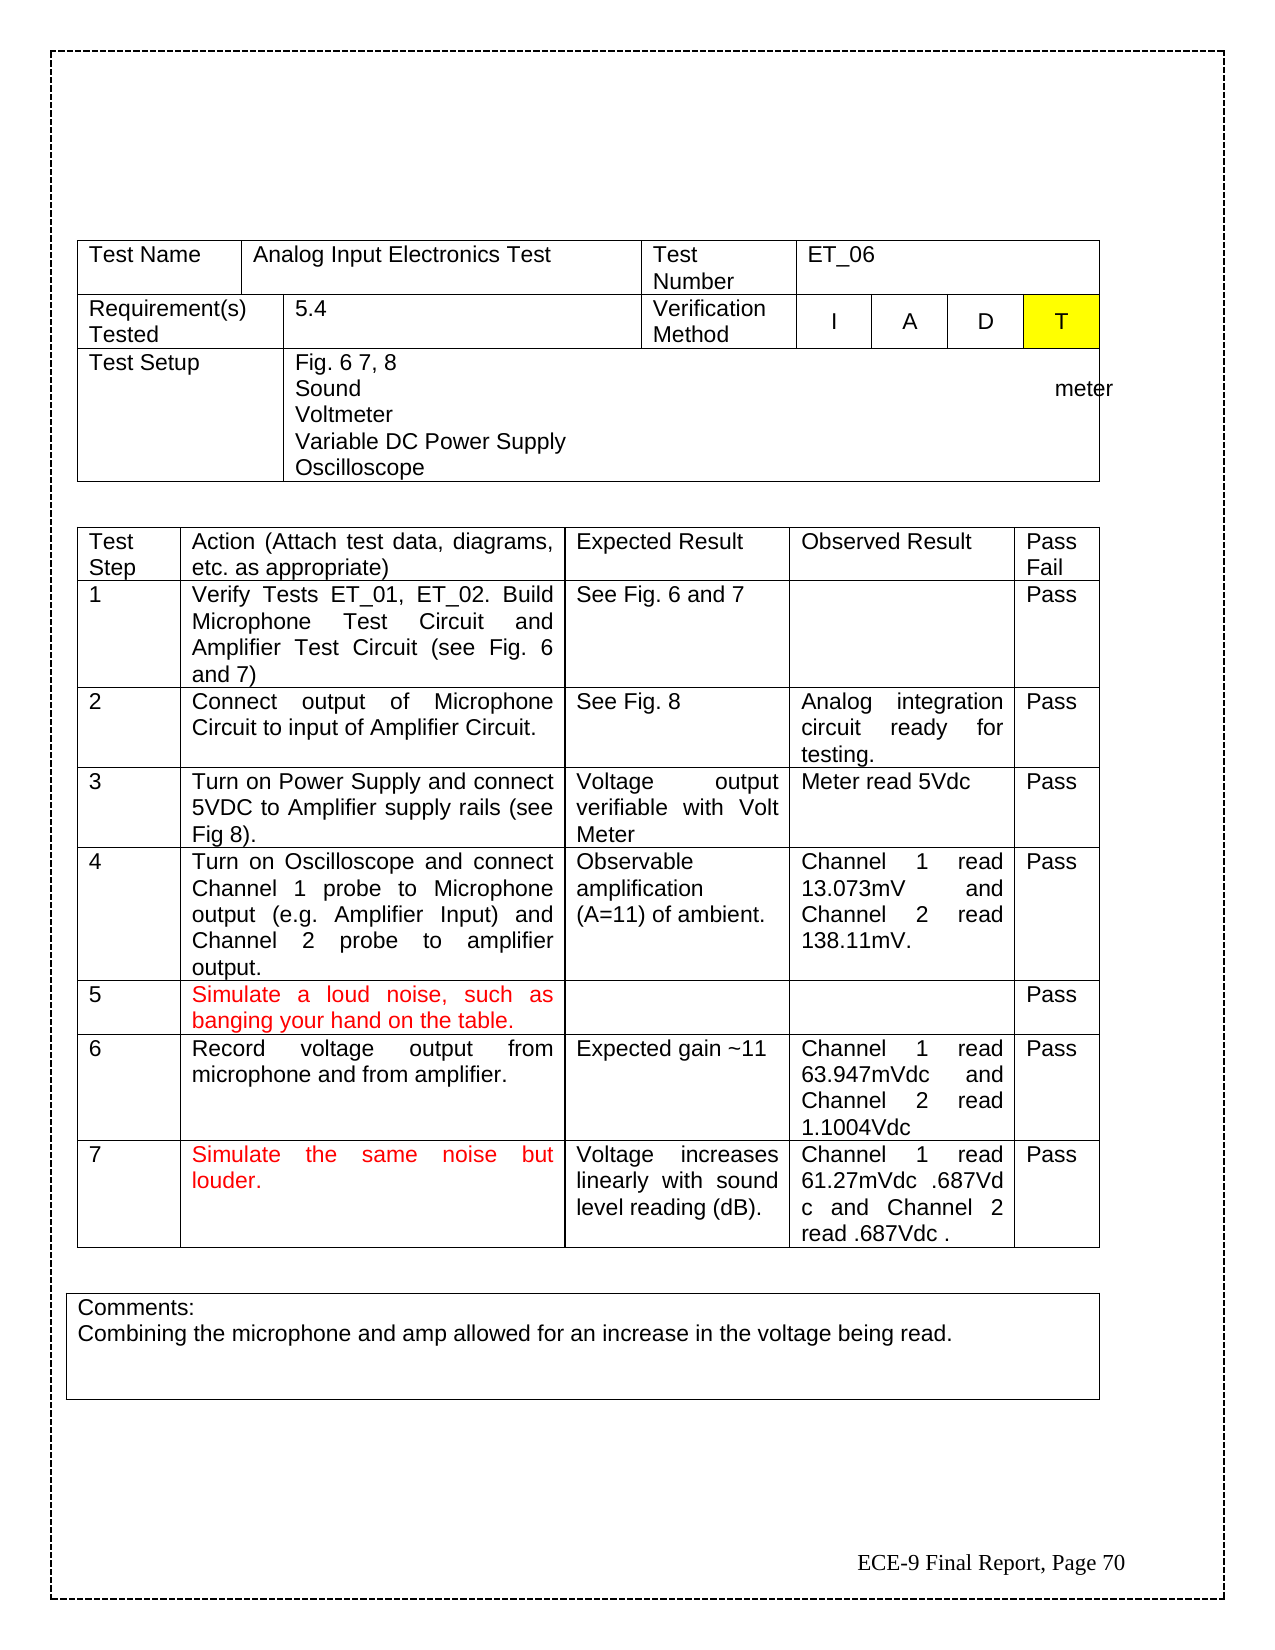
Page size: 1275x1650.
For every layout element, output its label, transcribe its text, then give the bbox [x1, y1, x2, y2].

table_cell T [1024, 295, 1099, 348]
table_cell [790, 981, 1014, 1034]
table_cell Pass [1015, 848, 1099, 980]
table_cell 6 [78, 1035, 180, 1140]
table_cell Channel 1 read 61.27mVdc .687Vdc and Channel 2 read .687Vdc . [790, 1141, 1014, 1247]
table_cell Channel 1 read 13.073mV and Channel 2 read 138.11mV. [790, 848, 1014, 980]
table_cell Pass [1015, 981, 1099, 1034]
table_cell Expected gain ~11 [566, 1035, 789, 1140]
table_header ET_06 [797, 241, 1099, 294]
table_cell Pass [1015, 768, 1099, 847]
table_cell See Fig. 8 [566, 688, 789, 767]
table_cell Record voltage output from microphone and from amplifier. [181, 1035, 564, 1140]
table_cell Verification Method [642, 295, 796, 348]
table_cell D [948, 295, 1023, 348]
table_cell Turn on Oscilloscope and connect Channel 1 probe to Microphone output (e.g. Amplifier Input) and Channel 2 probe to amplifier output. [181, 848, 564, 980]
table_cell Pass [1015, 1141, 1099, 1247]
table_cell Fig. 6 7, 8 Sound meter Voltmeter Variable DC Power Supply Oscilloscope [284, 349, 1099, 481]
table_header Comments: Combining the microphone and amp allowed for an increase in the voltage being read. [67, 1294, 1099, 1399]
table_cell See Fig. 6 and 7 [566, 581, 789, 687]
table_cell Pass [1015, 1035, 1099, 1140]
table_cell Channel 1 read 63.947mVdc and Channel 2 read 1.1004Vdc [790, 1035, 1014, 1140]
table_cell 1 [78, 581, 180, 687]
table_cell 5.4 [284, 295, 641, 348]
table_cell A [872, 295, 947, 348]
table_cell Voltage increases linearly with sound level reading (dB). [566, 1141, 789, 1247]
table_cell 4 [78, 848, 180, 980]
table_cell [790, 581, 1014, 687]
table_cell Pass [1015, 581, 1099, 687]
table_cell Test Setup [78, 349, 283, 481]
table_header Analog Input Electronics Test [242, 241, 641, 294]
table_header Test Step [78, 528, 180, 580]
table_cell Meter read 5Vdc [790, 768, 1014, 847]
table_cell Simulate the same noise but louder. [181, 1141, 564, 1247]
table_header Test Number [642, 241, 796, 294]
table_cell 3 [78, 768, 180, 847]
table_header Expected Result [566, 528, 789, 580]
table_cell 5 [78, 981, 180, 1034]
table_header Action (Attach test data, diagrams, etc. as appropriate) [181, 528, 564, 580]
table_cell Simulate a loud noise, such as banging your hand on the table. [181, 981, 564, 1034]
table_cell Voltage output verifiable with Volt Meter [566, 768, 789, 847]
table_cell Pass [1015, 688, 1099, 767]
table_cell [566, 981, 789, 1034]
table_header Test Name [78, 241, 241, 294]
table_cell I [797, 295, 871, 348]
table_cell Observable amplification (A=11) of ambient. [566, 848, 789, 980]
table_header Observed Result [790, 528, 1014, 580]
table_header Pass Fail [1015, 528, 1099, 580]
table_cell 2 [78, 688, 180, 767]
table_cell 7 [78, 1141, 180, 1247]
table_cell Requirement(s) Tested [78, 295, 283, 348]
table_cell Connect output of Microphone Circuit to input of Amplifier Circuit. [181, 688, 564, 767]
table_cell Turn on Power Supply and connect 5VDC to Amplifier supply rails (see Fig 8). [181, 768, 564, 847]
table_cell Verify Tests ET_01, ET_02. Build Microphone Test Circuit and Amplifier Test Circuit (see Fig. 6 and 7) [181, 581, 564, 687]
table_cell Analog integration circuit ready for testing. [790, 688, 1014, 767]
